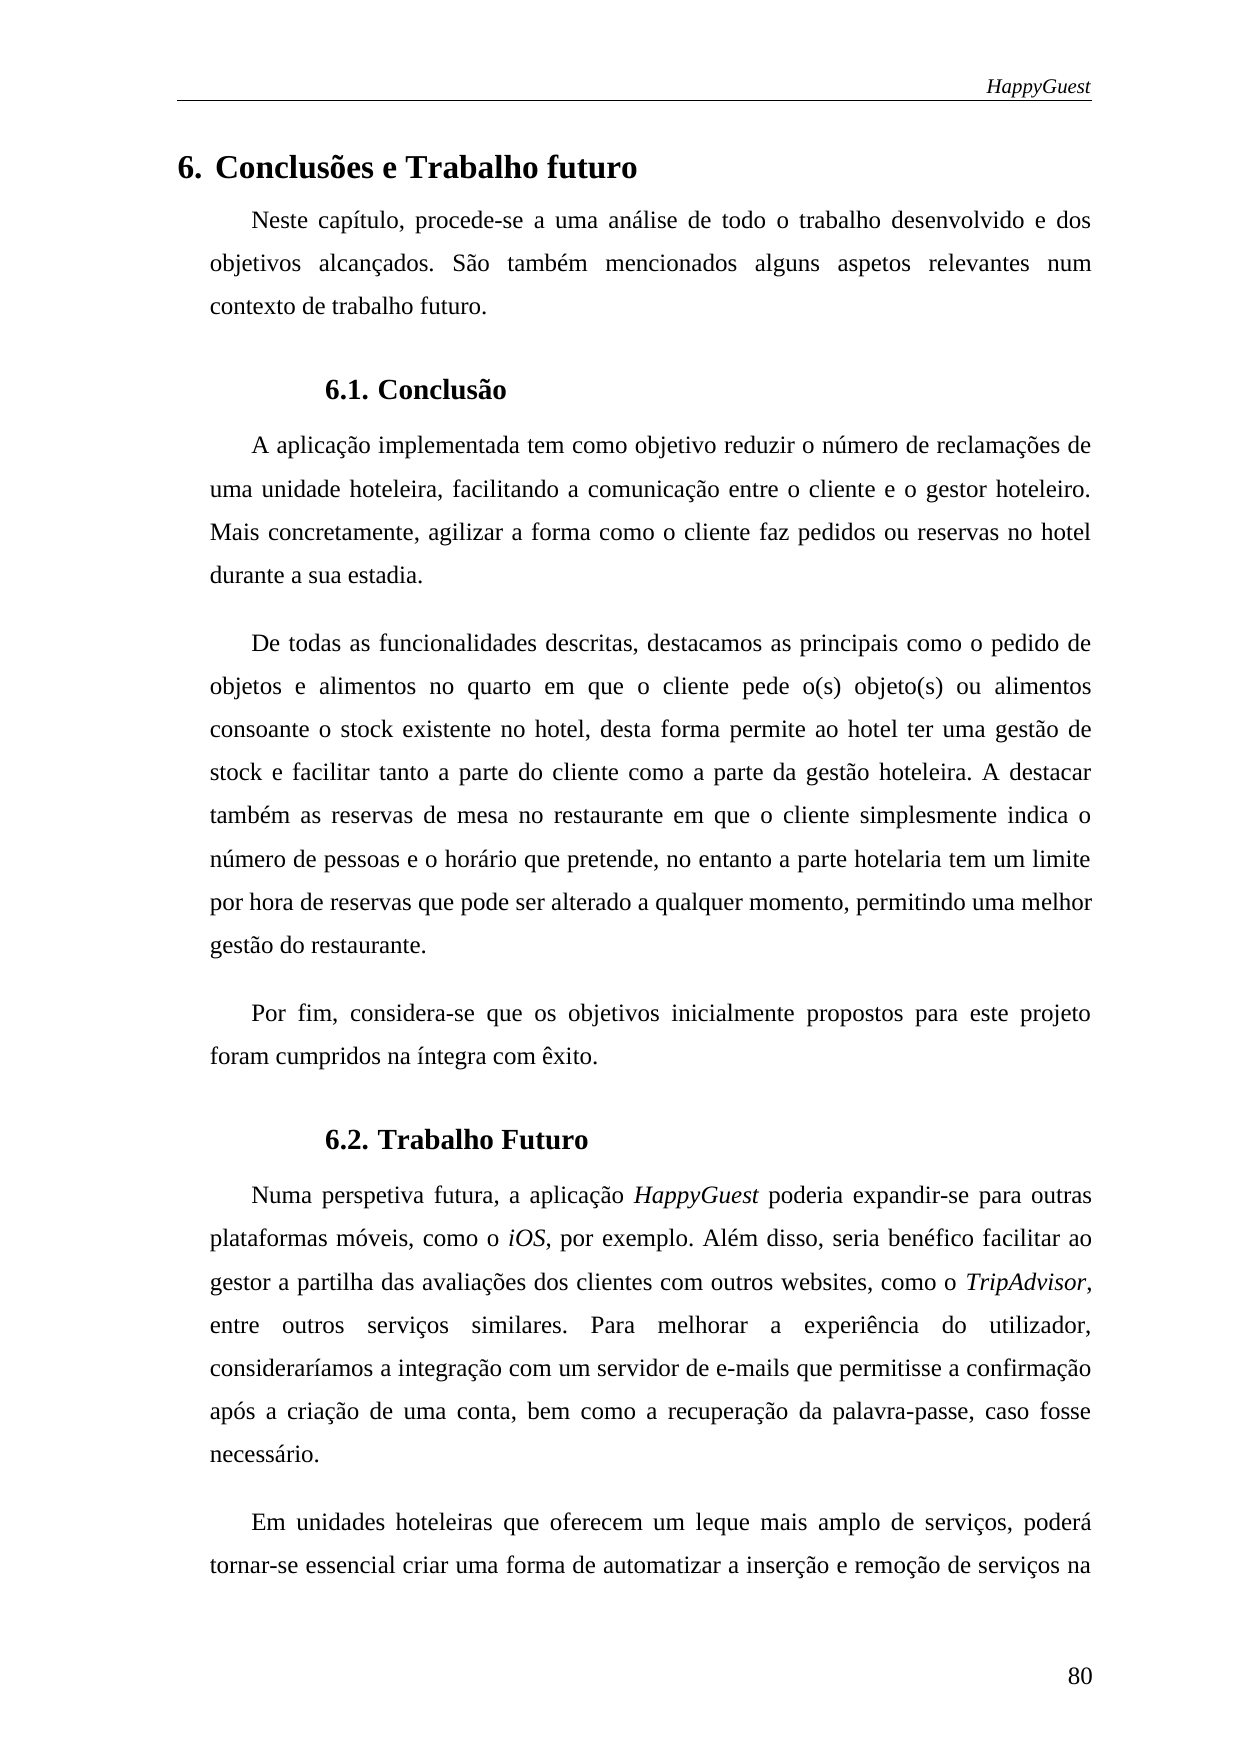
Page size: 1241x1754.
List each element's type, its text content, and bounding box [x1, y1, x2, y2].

subtitle Trabalho Futuro [325, 1122, 1092, 1155]
text A aplicação implementada tem como objetivo reduzir o número de reclamações de uma unidade hoteleira, facilitando a comunicação entre o cliente e o gestor hoteleiro. Mais concretamente, agilizar a forma como o cliente faz pedidos ou reservas no hotel durante a sua estadia. [209, 431, 1092, 589]
subtitle Conclusão [325, 372, 1092, 406]
subtitle Conclusões e Trabalho futuro [177, 148, 1092, 186]
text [209, 1507, 1092, 1579]
text Por fim, considera-se que os objetivos inicialmente propostos para este projeto foram cumpridos na íntegra com êxito. [209, 998, 1092, 1070]
text De todas as funcionalidades descritas, destacamos as principais como o pedido de objetos e alimentos no quarto em que o cliente pede o(s) objeto(s) ou alimentos consoante o stock existente no hotel, desta forma permite ao hotel ter uma gestão de stock e facilitar tanto a parte do cliente como a parte da gestão hoteleira. A destacar também as reservas de mesa no restaurante em que o cliente simplesmente indica o número de pessoas e o horário que pretende, no entanto a parte hotelaria tem um limite por hora de reservas que pode ser alterado a qualquer momento, permitindo uma melhor gestão do restaurante. [209, 628, 1092, 959]
text Neste capítulo, procede-se a uma análise de todo o trabalho desenvolvido e dos objetivos alcançados. São também mencionados alguns aspetos relevantes num contexto de trabalho futuro. [209, 205, 1092, 320]
text Numa perspetiva futura, a aplicação HappyGuest poderia expandir-se para outras plataformas móveis, como o iOS, por exemplo. Além disso, seria benéfico facilitar ao gestor a partilha das avaliações dos clientes com outros websites, como o TripAdvisor, entre outros serviços similares. Para melhorar a experiência do utilizador, consideraríamos a integração com um servidor de e-mails que permitisse a confirmação após a criação de uma conta, bem como a recuperação da palavra-passe, caso fosse necessário. [209, 1180, 1092, 1468]
